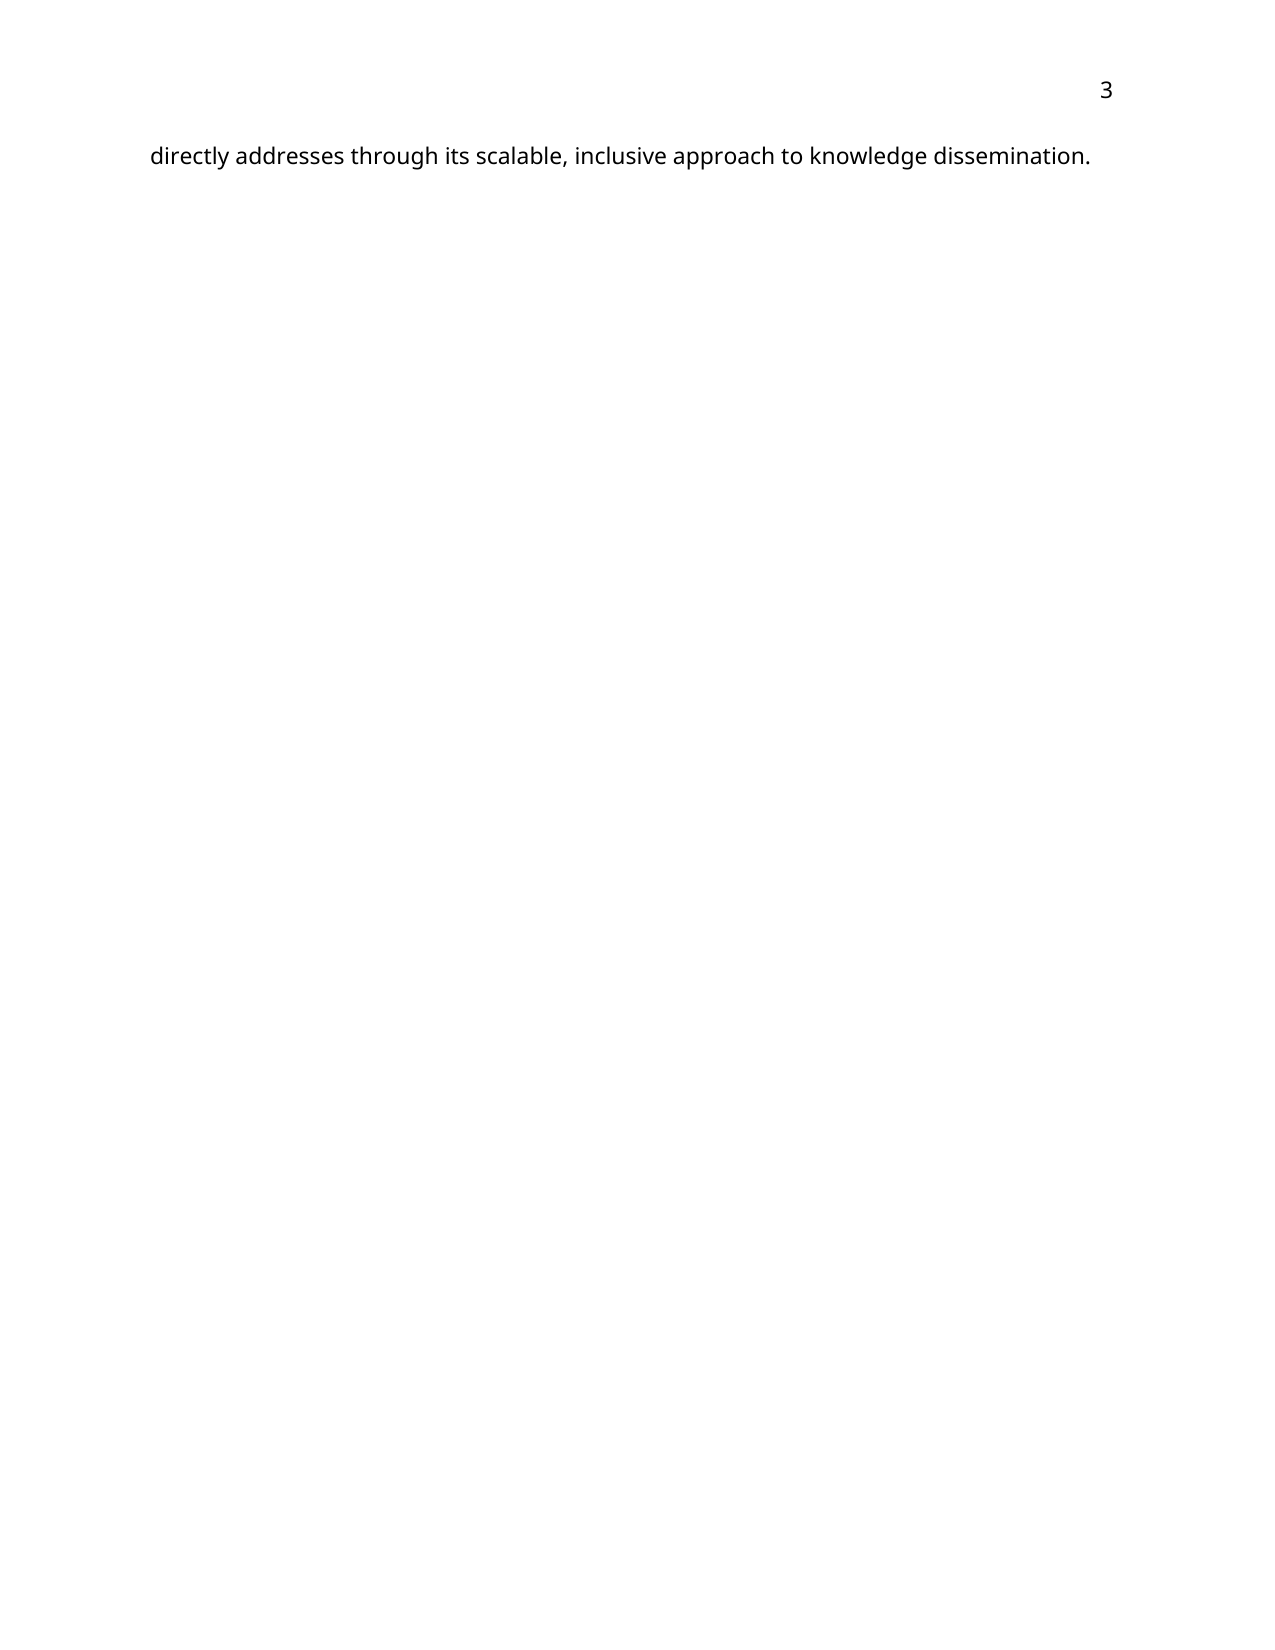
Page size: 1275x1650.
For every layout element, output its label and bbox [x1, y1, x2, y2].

text [150, 139, 1126, 171]
